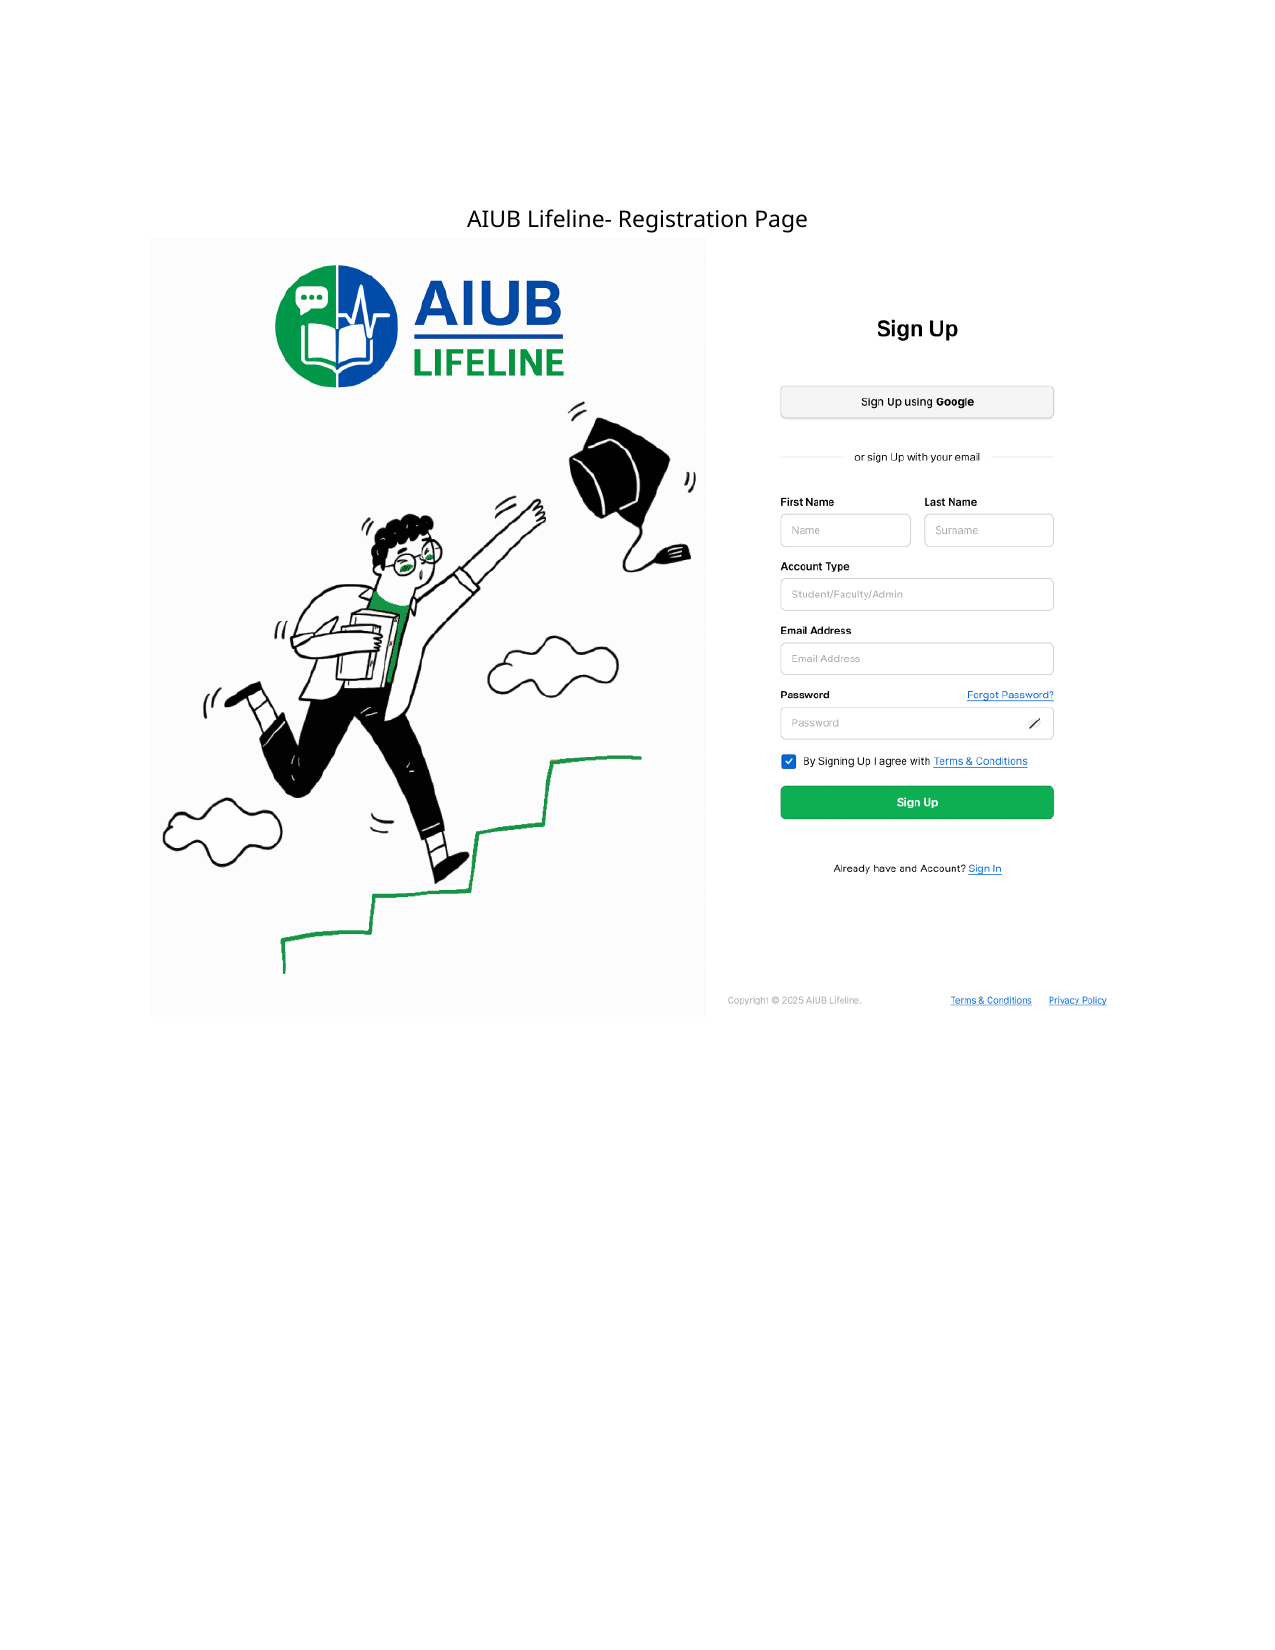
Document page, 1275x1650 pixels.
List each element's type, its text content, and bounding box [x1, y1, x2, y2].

picture [150, 238, 1125, 1017]
text AIUB Lifeline- Registration Page [150, 203, 1125, 238]
